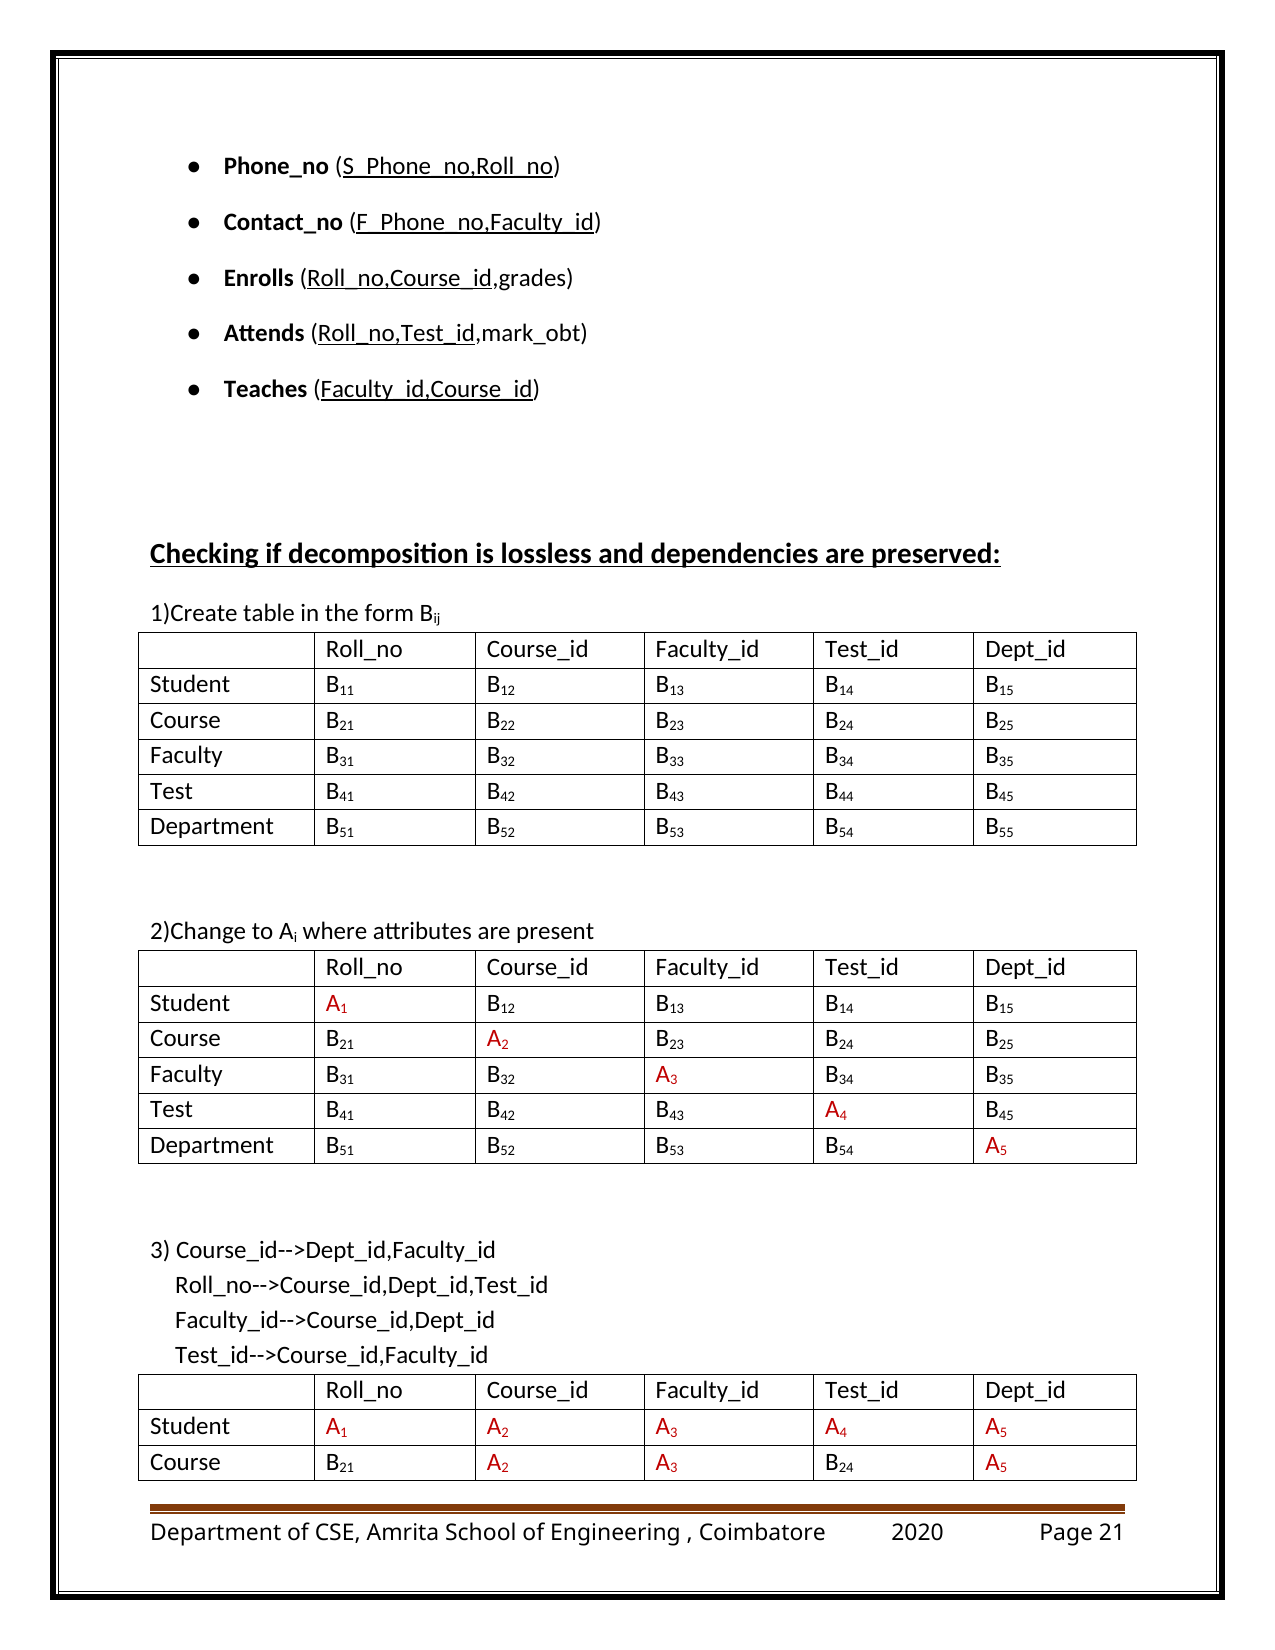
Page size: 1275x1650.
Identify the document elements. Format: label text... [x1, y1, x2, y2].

list Roll_no-->Course_id,Dept_id,Test_id [150, 1269, 1125, 1299]
table_cell B52 [476, 1129, 644, 1163]
table_header Roll_no [315, 1375, 475, 1409]
table_header Test_id [814, 1375, 973, 1409]
table_cell B25 [974, 1023, 1136, 1057]
table_cell B12 [476, 669, 644, 703]
table_cell A3 [645, 1410, 813, 1445]
table_cell A2 [476, 1446, 644, 1480]
list 2)Change to Ai where attributes are present [150, 916, 1125, 946]
table_cell B13 [645, 669, 813, 703]
table_header Faculty_id [645, 951, 813, 986]
list Attends (Roll_no,Test_id,mark_obt) [186, 317, 1125, 348]
table_cell B15 [974, 987, 1136, 1022]
table_cell B42 [476, 775, 644, 809]
list Contact_no (F_Phone_no,Faculty_id) [186, 206, 1125, 236]
table_cell B42 [476, 1094, 644, 1128]
table_cell A4 [814, 1410, 973, 1445]
list Faculty_id-->Course_id,Dept_id [150, 1304, 1125, 1334]
table_cell B52 [476, 810, 644, 845]
table_cell Student [139, 669, 314, 703]
table_cell B44 [814, 775, 973, 809]
table_cell B54 [814, 1129, 973, 1163]
list Checking if decomposition is lossless and dependencies are preserved: [150, 535, 1125, 571]
table_cell B51 [315, 810, 475, 845]
table_cell Department [139, 810, 314, 845]
table_cell B24 [814, 1023, 973, 1057]
table_cell B31 [315, 740, 475, 774]
table_cell Test [139, 1094, 314, 1128]
table_cell A1 [315, 987, 475, 1022]
table_cell B14 [814, 669, 973, 703]
table_cell B21 [315, 1446, 475, 1480]
table_cell B53 [645, 1129, 813, 1163]
table_cell A1 [315, 1410, 475, 1445]
table_cell B21 [315, 704, 475, 738]
table_header [139, 951, 314, 986]
table_cell Student [139, 1410, 314, 1445]
table_cell B23 [645, 1023, 813, 1057]
list 3) Course_id-->Dept_id,Faculty_id [150, 1234, 1125, 1264]
table_cell B55 [974, 810, 1136, 845]
table_cell Course [139, 704, 314, 738]
table_header Dept_id [974, 951, 1136, 986]
table_header Test_id [814, 633, 973, 668]
table_cell B35 [974, 1058, 1136, 1092]
table_cell B43 [645, 775, 813, 809]
table_cell A2 [476, 1023, 644, 1057]
list Enrolls (Roll_no,Course_id,grades) [186, 262, 1125, 292]
table_cell A5 [974, 1129, 1136, 1163]
table_cell B23 [645, 704, 813, 738]
table_cell B14 [814, 987, 973, 1022]
table_header [139, 633, 314, 668]
table_cell Student [139, 987, 314, 1022]
table_cell A3 [645, 1058, 813, 1092]
table_cell B11 [315, 669, 475, 703]
table_cell Course [139, 1023, 314, 1057]
list Test_id-->Course_id,Faculty_id [150, 1339, 1125, 1369]
table_cell Test [139, 775, 314, 809]
table_cell B34 [814, 740, 973, 774]
table_cell B24 [814, 704, 973, 738]
table_cell B53 [645, 810, 813, 845]
table_cell B32 [476, 740, 644, 774]
table_cell B31 [315, 1058, 475, 1092]
table_cell B15 [974, 669, 1136, 703]
table_cell A2 [476, 1410, 644, 1445]
table_header Faculty_id [645, 1375, 813, 1409]
table_cell Faculty [139, 1058, 314, 1092]
table_header Roll_no [315, 951, 475, 986]
table_cell B45 [974, 775, 1136, 809]
table_cell B43 [645, 1094, 813, 1128]
table_cell A5 [974, 1410, 1136, 1445]
table_cell B35 [974, 740, 1136, 774]
table_header Course_id [476, 633, 644, 668]
table_cell B25 [974, 704, 1136, 738]
table_cell B32 [476, 1058, 644, 1092]
table_cell A3 [645, 1446, 813, 1480]
table_cell B54 [814, 810, 973, 845]
table_cell Faculty [139, 740, 314, 774]
list Teaches (Faculty_id,Course_id) [186, 373, 1125, 404]
table_header [139, 1375, 314, 1409]
table_header Dept_id [974, 1375, 1136, 1409]
table_cell B13 [645, 987, 813, 1022]
table_header Course_id [476, 1375, 644, 1409]
table_cell B34 [814, 1058, 973, 1092]
table_cell B45 [974, 1094, 1136, 1128]
table_cell B24 [814, 1446, 973, 1480]
table_cell B12 [476, 987, 644, 1022]
table_cell B41 [315, 1094, 475, 1128]
table_header Faculty_id [645, 633, 813, 668]
table_header Roll_no [315, 633, 475, 668]
table_cell Course [139, 1446, 314, 1480]
list Phone_no (S_Phone_no,Roll_no) [186, 150, 1125, 181]
table_header Course_id [476, 951, 644, 986]
table_cell Department [139, 1129, 314, 1163]
table_cell B41 [315, 775, 475, 809]
table_header Dept_id [974, 633, 1136, 668]
table_cell A4 [814, 1094, 973, 1128]
list 1)Create table in the form Bij [150, 597, 1125, 627]
table_cell B22 [476, 704, 644, 738]
table_header Test_id [814, 951, 973, 986]
table_cell A5 [974, 1446, 1136, 1480]
table_cell B33 [645, 740, 813, 774]
table_cell B21 [315, 1023, 475, 1057]
table_cell B51 [315, 1129, 475, 1163]
